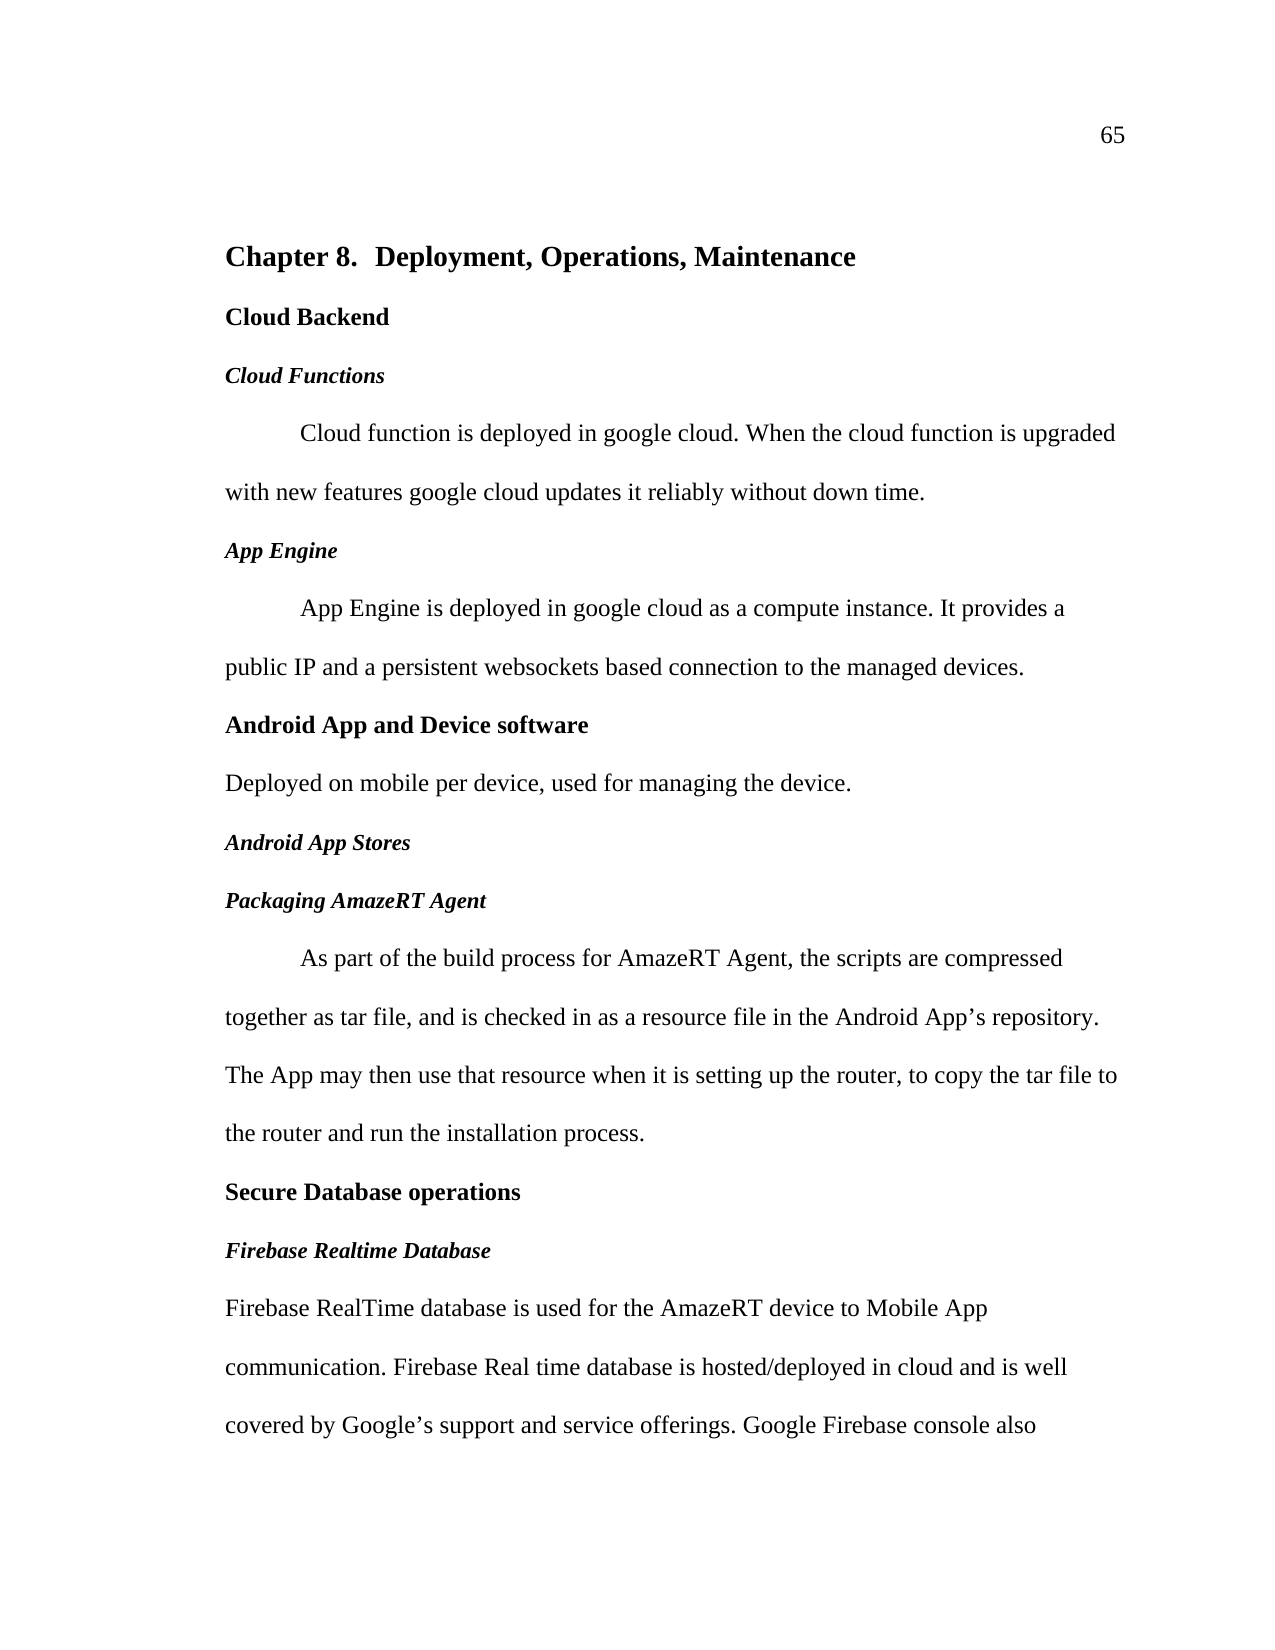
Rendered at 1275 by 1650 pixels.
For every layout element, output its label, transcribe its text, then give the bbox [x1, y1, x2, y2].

subtitle Android App Stores [225, 803, 1125, 862]
subtitle App Engine [225, 512, 1125, 570]
subtitle Firebase Realtime Database [225, 1212, 1125, 1270]
subtitle Android App and Device software [225, 687, 1125, 745]
text As part of the build process for AmazeRT Agent, the scripts are compressed together as tar file, and is checked in as a resource file in the Android App’s repository. The App may then use that resource when it is setting up the router, to copy the tar file to the router and run the installation process. [225, 920, 1125, 1153]
subtitle Packaging AmazeRT Agent [225, 862, 1125, 920]
subtitle Cloud Functions [225, 337, 1125, 395]
subtitle Secure Database operations [225, 1153, 1125, 1212]
subtitle Cloud Backend [225, 278, 1125, 337]
text Cloud function is deployed in google cloud. When the cloud function is upgraded with new features google cloud updates it reliably without down time. [225, 395, 1125, 512]
text Deployed on mobile per device, used for managing the device. [225, 745, 1125, 803]
subtitle Deployment, Operations, Maintenance [225, 220, 1125, 278]
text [225, 1270, 1125, 1445]
text App Engine is deployed in google cloud as a compute instance. It provides a public IP and a persistent websockets based connection to the managed devices. [225, 570, 1125, 687]
